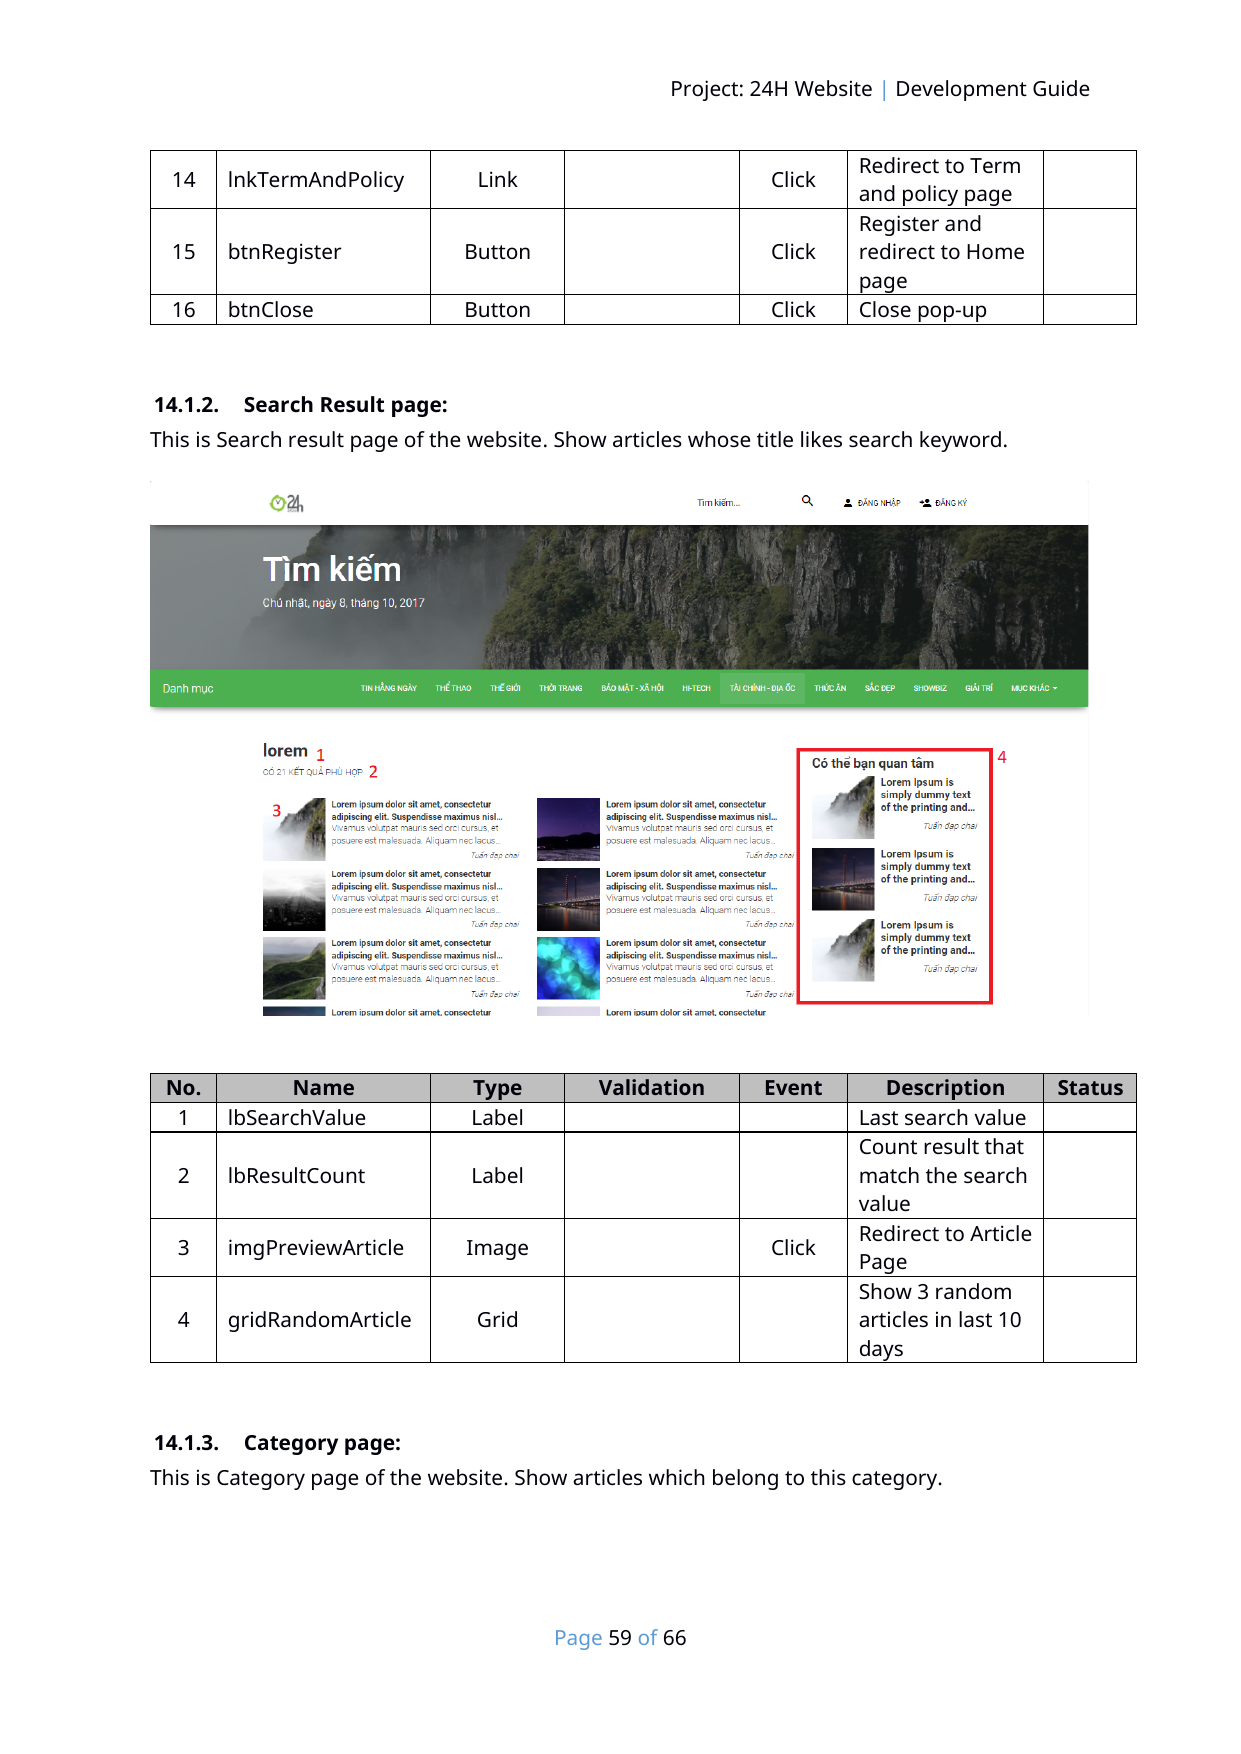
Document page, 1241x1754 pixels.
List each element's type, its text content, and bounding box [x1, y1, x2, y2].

text This is Search result page of the website. Show articles whose title likes search keyword. [150, 425, 1090, 453]
table_cell [1044, 1219, 1136, 1276]
table_cell Button [431, 209, 564, 294]
table_cell Image [431, 1219, 564, 1276]
table_cell 4 [151, 1277, 216, 1362]
table_cell [565, 1133, 739, 1218]
table_cell [565, 295, 739, 324]
table_cell 3 [151, 1219, 216, 1276]
table_header Description [848, 1074, 1043, 1102]
table_cell Click [740, 295, 847, 324]
table_cell Click [740, 151, 847, 208]
table_cell Redirect to Term and policy page [848, 151, 1043, 208]
table_header Type [431, 1074, 564, 1102]
text This is Category page of the website. Show articles which belong to this category. [150, 1463, 1090, 1492]
table_cell lbResultCount [217, 1133, 430, 1218]
table_cell [565, 1103, 739, 1131]
table_cell Button [431, 295, 564, 324]
table_cell Label [431, 1103, 564, 1131]
table_header Validation [565, 1074, 739, 1102]
table_cell Label [431, 1133, 564, 1218]
table_cell 15 [151, 209, 216, 294]
table_cell [1044, 1133, 1136, 1218]
table_cell lnkTermAndPolicy [217, 151, 430, 208]
table_header Status [1044, 1074, 1136, 1102]
table_cell [1044, 209, 1136, 294]
subtitle Category page: [154, 1428, 1090, 1457]
table_cell 1 [151, 1103, 216, 1131]
table_cell Close pop-up [848, 295, 1043, 324]
table_cell 2 [151, 1133, 216, 1218]
table_cell [1044, 295, 1136, 324]
picture [150, 481, 1089, 1016]
table_cell btnClose [217, 295, 430, 324]
table_cell [565, 1219, 739, 1276]
table_cell Link [431, 151, 564, 208]
table_cell [740, 1277, 847, 1362]
table_header Name [217, 1074, 430, 1102]
table_cell Register and redirect to Home page [848, 209, 1043, 294]
table_header Event [740, 1074, 847, 1102]
table_cell [565, 209, 739, 294]
table_cell btnRegister [217, 209, 430, 294]
table_cell Count result that match the search value [848, 1133, 1043, 1218]
subtitle Search Result page: [154, 390, 1090, 418]
table_cell [740, 1133, 847, 1218]
table_cell Redirect to Article Page [848, 1219, 1043, 1276]
table_cell 16 [151, 295, 216, 324]
table_cell Show 3 random articles in last 10 days [848, 1277, 1043, 1362]
table_cell 14 [151, 151, 216, 208]
table_cell [565, 151, 739, 208]
table_cell Last search value [848, 1103, 1043, 1131]
table_cell Grid [431, 1277, 564, 1362]
table_header No. [151, 1074, 216, 1102]
table_cell Click [740, 1219, 847, 1276]
table_cell [740, 1103, 847, 1131]
table_cell Click [740, 209, 847, 294]
table_cell [1044, 1103, 1136, 1131]
table_cell imgPreviewArticle [217, 1219, 430, 1276]
table_cell lbSearchValue [217, 1103, 430, 1131]
table_cell gridRandomArticle [217, 1277, 430, 1362]
table_cell [1044, 1277, 1136, 1362]
table_cell [565, 1277, 739, 1362]
table_cell [1044, 151, 1136, 208]
